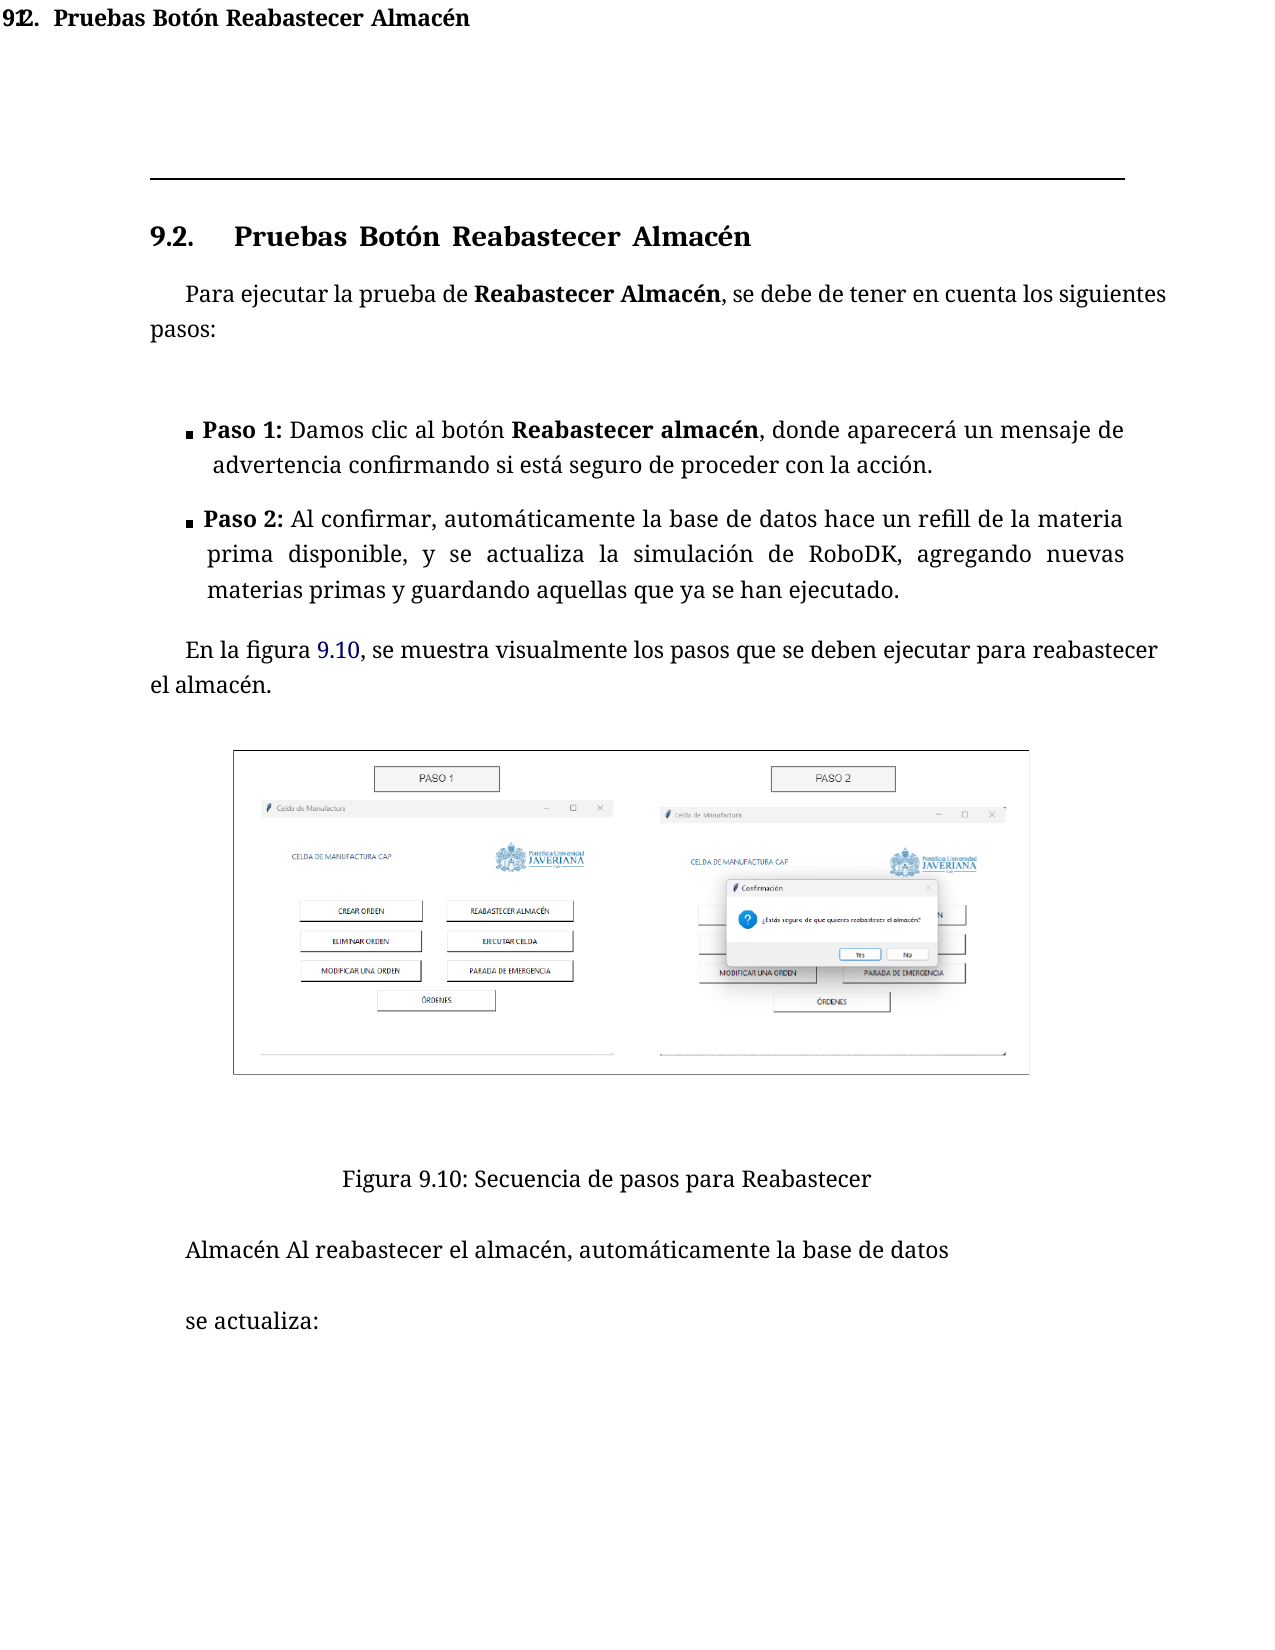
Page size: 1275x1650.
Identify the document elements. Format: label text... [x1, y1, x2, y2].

text Para ejecutar la prueba de Reabastecer Almacén, se debe de tener en cuenta los siguientes pasos: [150, 278, 1167, 345]
picture [233, 750, 1030, 1075]
text Paso 2: Al confirmar, automáticamente la base de datos hace un refill de la materia prima disponible, y se actualiza la simulación de RoboDK, agregando nuevas materias primas y guardando aquellas que ya se han ejecutado. [186, 503, 1125, 605]
picture [186, 431, 193, 439]
text En la figura 9.10, se muestra visualmente los pasos que se deben ejecutar para reabastecer el almacén. [150, 633, 1167, 700]
subtitle Pruebas Botón Reabastecer Almacén [150, 220, 1167, 253]
text Figura 9.10: Secuencia de pasos para Reabastecer Almacén Al reabastecer el almacén, automáticamente la base de datos se actualiza: [185, 1163, 949, 1336]
text Paso 1: Damos clic al botón Reabastecer almacén, donde aparecerá un mensaje de advertencia confirmando si está seguro de proceder con la acción. [186, 414, 1125, 480]
picture [186, 520, 193, 528]
